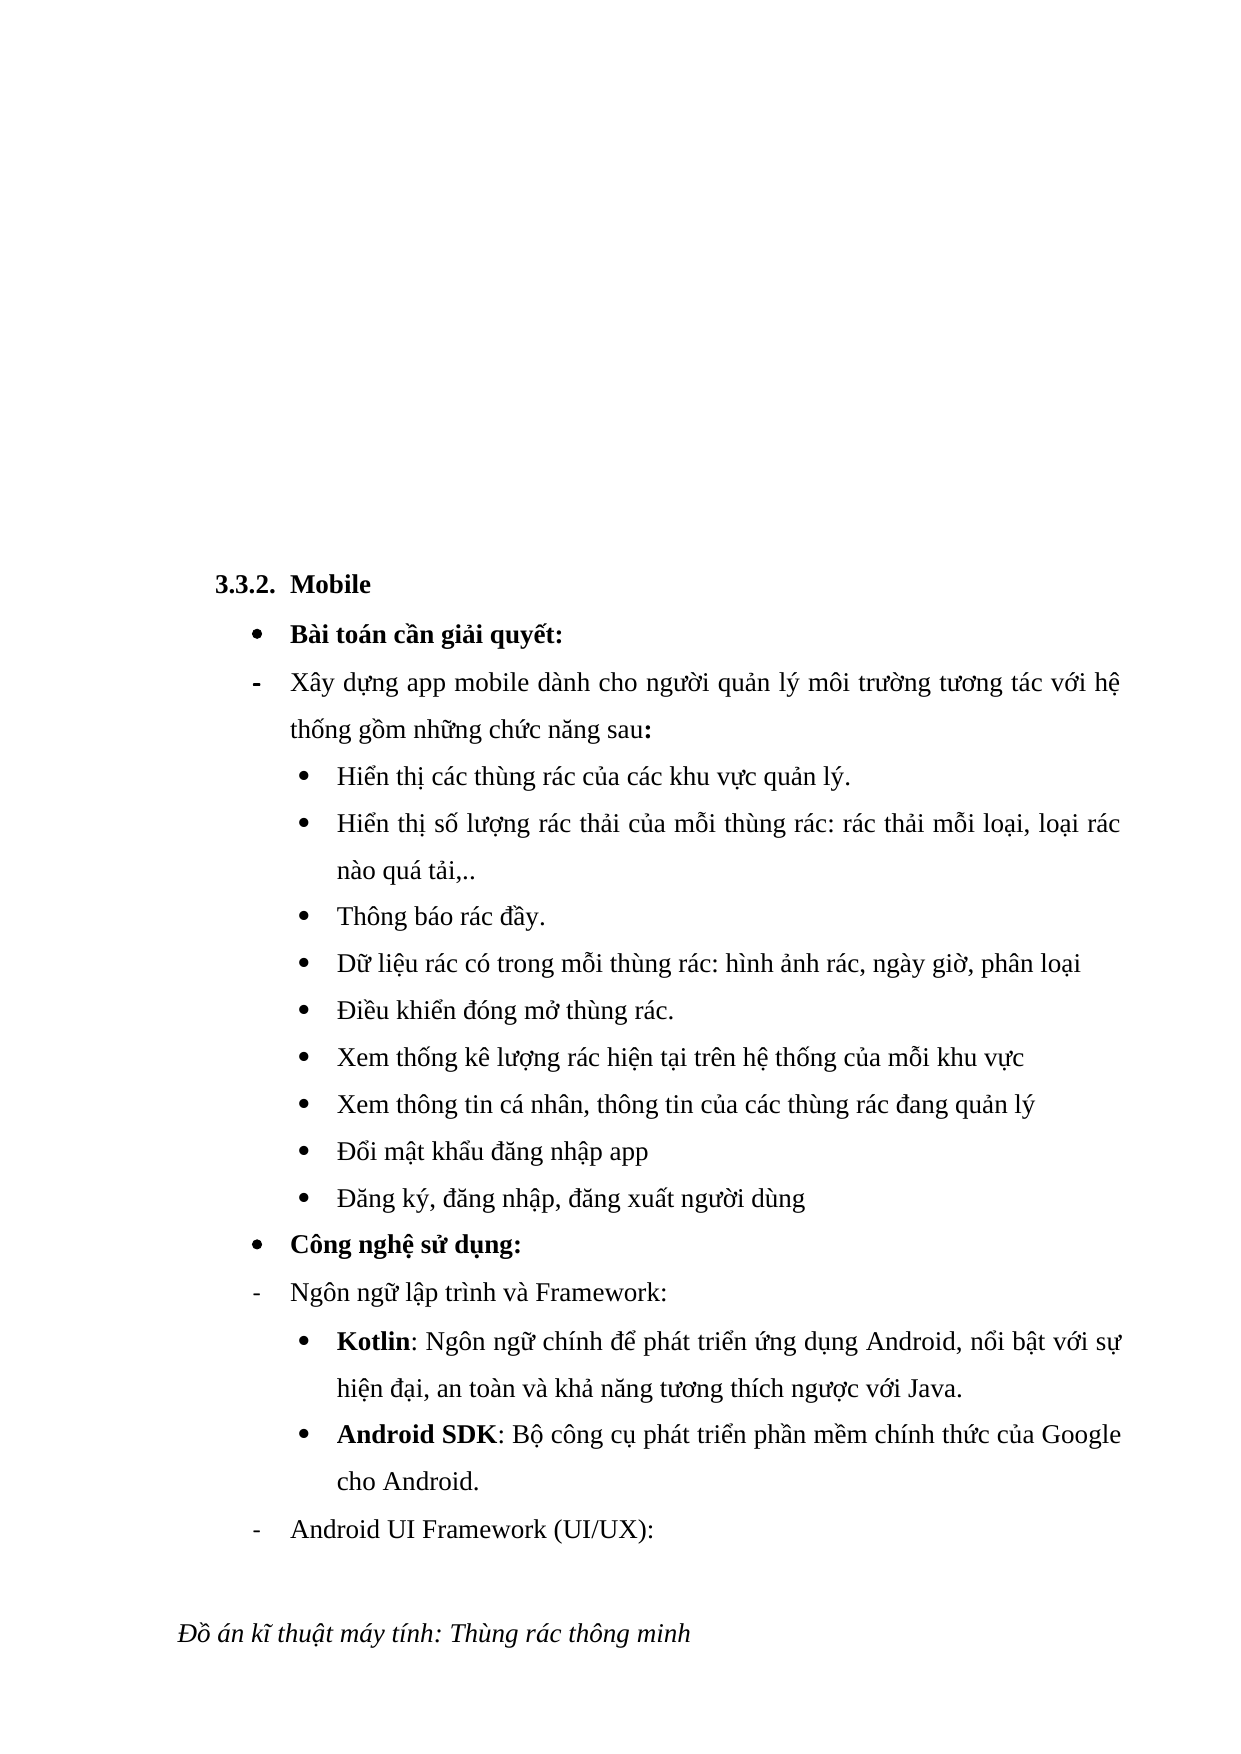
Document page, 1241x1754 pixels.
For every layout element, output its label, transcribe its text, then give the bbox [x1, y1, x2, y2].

list Dữ liệu rác có trong mỗi thùng rác: hình ảnh rác, ngày giờ, phân loại [299, 947, 1122, 978]
list Thông báo rác đầy. [299, 900, 1122, 932]
list Kotlin: Ngôn ngữ chính để phát triển ứng dụng Android, nổi bật với sự hiện đại, an toàn và khả năng tương thích ngược với Java. [299, 1325, 1122, 1403]
list Xem thống kê lượng rác hiện tại trên hệ thống của mỗi khu vực [299, 1041, 1122, 1072]
list Ngôn ngữ lập trình và Framework: [252, 1275, 1122, 1308]
list Đổi mật khẩu đăng nhập app [299, 1135, 1122, 1166]
list Xem thông tin cá nhân, thông tin của các thùng rác đang quản lý [299, 1088, 1122, 1119]
list Bài toán cần giải quyết: [252, 618, 1122, 649]
list Hiển thị các thùng rác của các khu vực quản lý. [299, 760, 1122, 791]
list Hiển thị số lượng rác thải của mỗi thùng rác: rác thải mỗi loại, loại rác nào quá tải,.. [299, 807, 1122, 885]
list Android UI Framework (UI/UX): [252, 1512, 1122, 1545]
list Công nghệ sử dụng: [252, 1228, 1122, 1260]
list Điều khiển đóng mở thùng rác. [299, 994, 1122, 1025]
list Android SDK: Bộ công cụ phát triển phần mềm chính thức của Google cho Android. [299, 1418, 1122, 1496]
subtitle Mobile [215, 568, 1122, 599]
list Đăng ký, đăng nhập, đăng xuất người dùng [299, 1182, 1122, 1213]
list Xây dựng app mobile dành cho người quản lý môi trường tương tác với hệ thống gồm những chức năng sau: [252, 665, 1122, 744]
